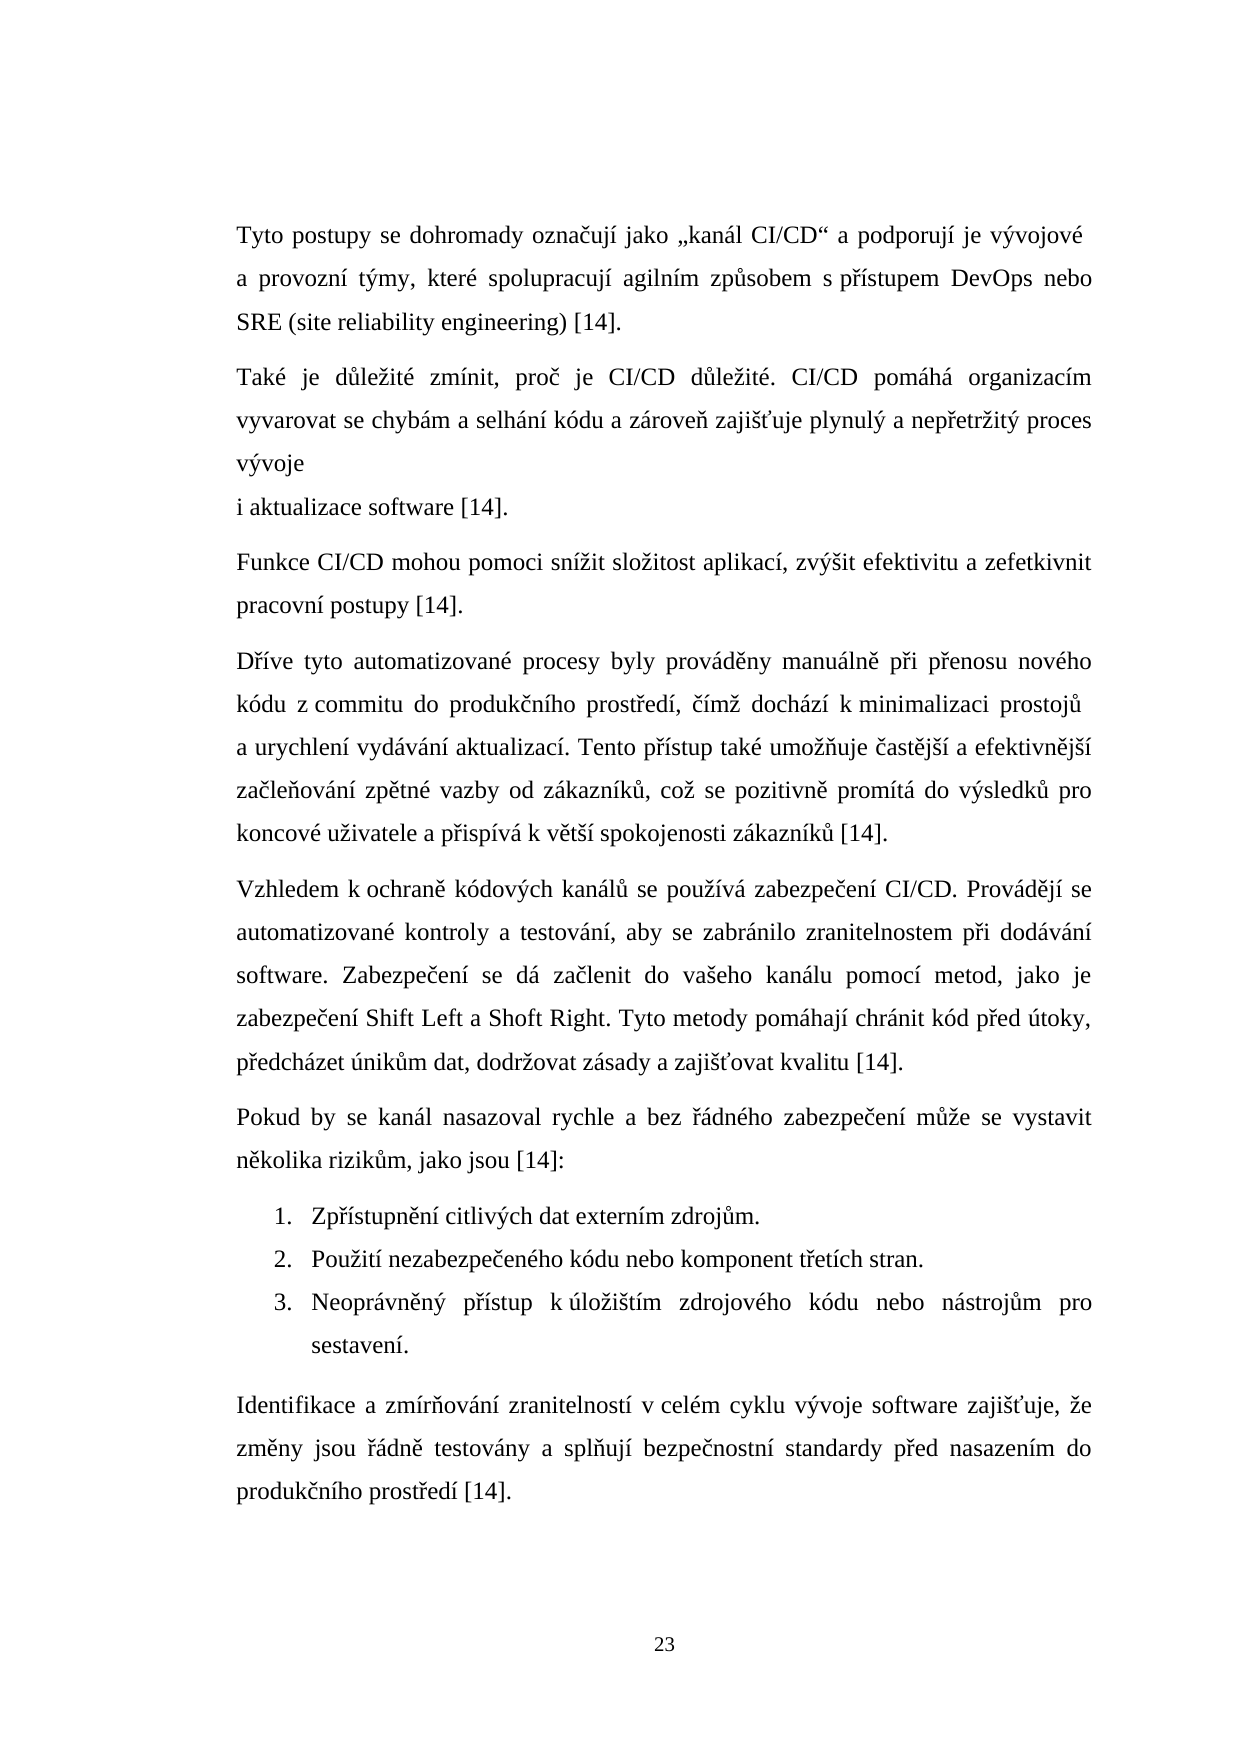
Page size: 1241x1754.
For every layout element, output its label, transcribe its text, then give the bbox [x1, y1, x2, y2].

list Zpřístupnění citlivých dat externím zdrojům. [274, 1201, 1092, 1230]
text Funkce CI/CD mohou pomoci snížit složitost aplikací, zvýšit efektivitu a zefetkivnit pracovní postupy [14]. [236, 547, 1092, 619]
text Dříve tyto automatizované procesy byly prováděny manuálně při přenosu nového kódu z commitu do produkčního prostředí, čímž dochází k minimalizaci prostojů a urychlení vydávání aktualizací. Tento přístup také umožňuje častější a efektivnější začleňování zpětné vazby od zákazníků, což se pozitivně promítá do výsledků pro koncové uživatele a přispívá k větší spokojenosti zákazníků [14]. [236, 646, 1092, 847]
list Neoprávněný přístup k úložištím zdrojového kódu nebo nástrojům pro sestavení. [274, 1287, 1092, 1359]
text Identifikace a zmírňování zranitelností v celém cyklu vývoje software zajišťuje, že změny jsou řádně testovány a splňují bezpečnostní standardy před nasazením do produkčního prostředí [14]. [236, 1390, 1092, 1505]
text Také je důležité zmínit, proč je CI/CD důležité. CI/CD pomáhá organizacím vyvarovat se chybám a selhání kódu a zároveň zajišťuje plynulý a nepřetržitý proces vývoje i aktualizace software [14]. [236, 362, 1092, 520]
text Tyto postupy se dohromady označují jako „kanál CI/CD“ a podporují je vývojové a provozní týmy, které spolupracují agilním způsobem s přístupem DevOps nebo SRE (site reliability engineering) [14]. [236, 220, 1092, 335]
text Vzhledem k ochraně kódových kanálů se používá zabezpečení CI/CD. Provádějí se automatizované kontroly a testování, aby se zabránilo zranitelnostem při dodávání software. Zabezpečení se dá začlenit do vašeho kanálu pomocí metod, jako je zabezpečení Shift Left a Shoft Right. Tyto metody pomáhají chránit kód před útoky, předcházet únikům dat, dodržovat zásady a zajišťovat kvalitu [14]. [236, 874, 1092, 1075]
list Použití nezabezpečeného kódu nebo komponent třetích stran. [274, 1244, 1092, 1273]
text Pokud by se kanál nasazoval rychle a bez řádného zabezpečení může se vystavit několika rizikům, jako jsou [14]: [236, 1102, 1092, 1174]
